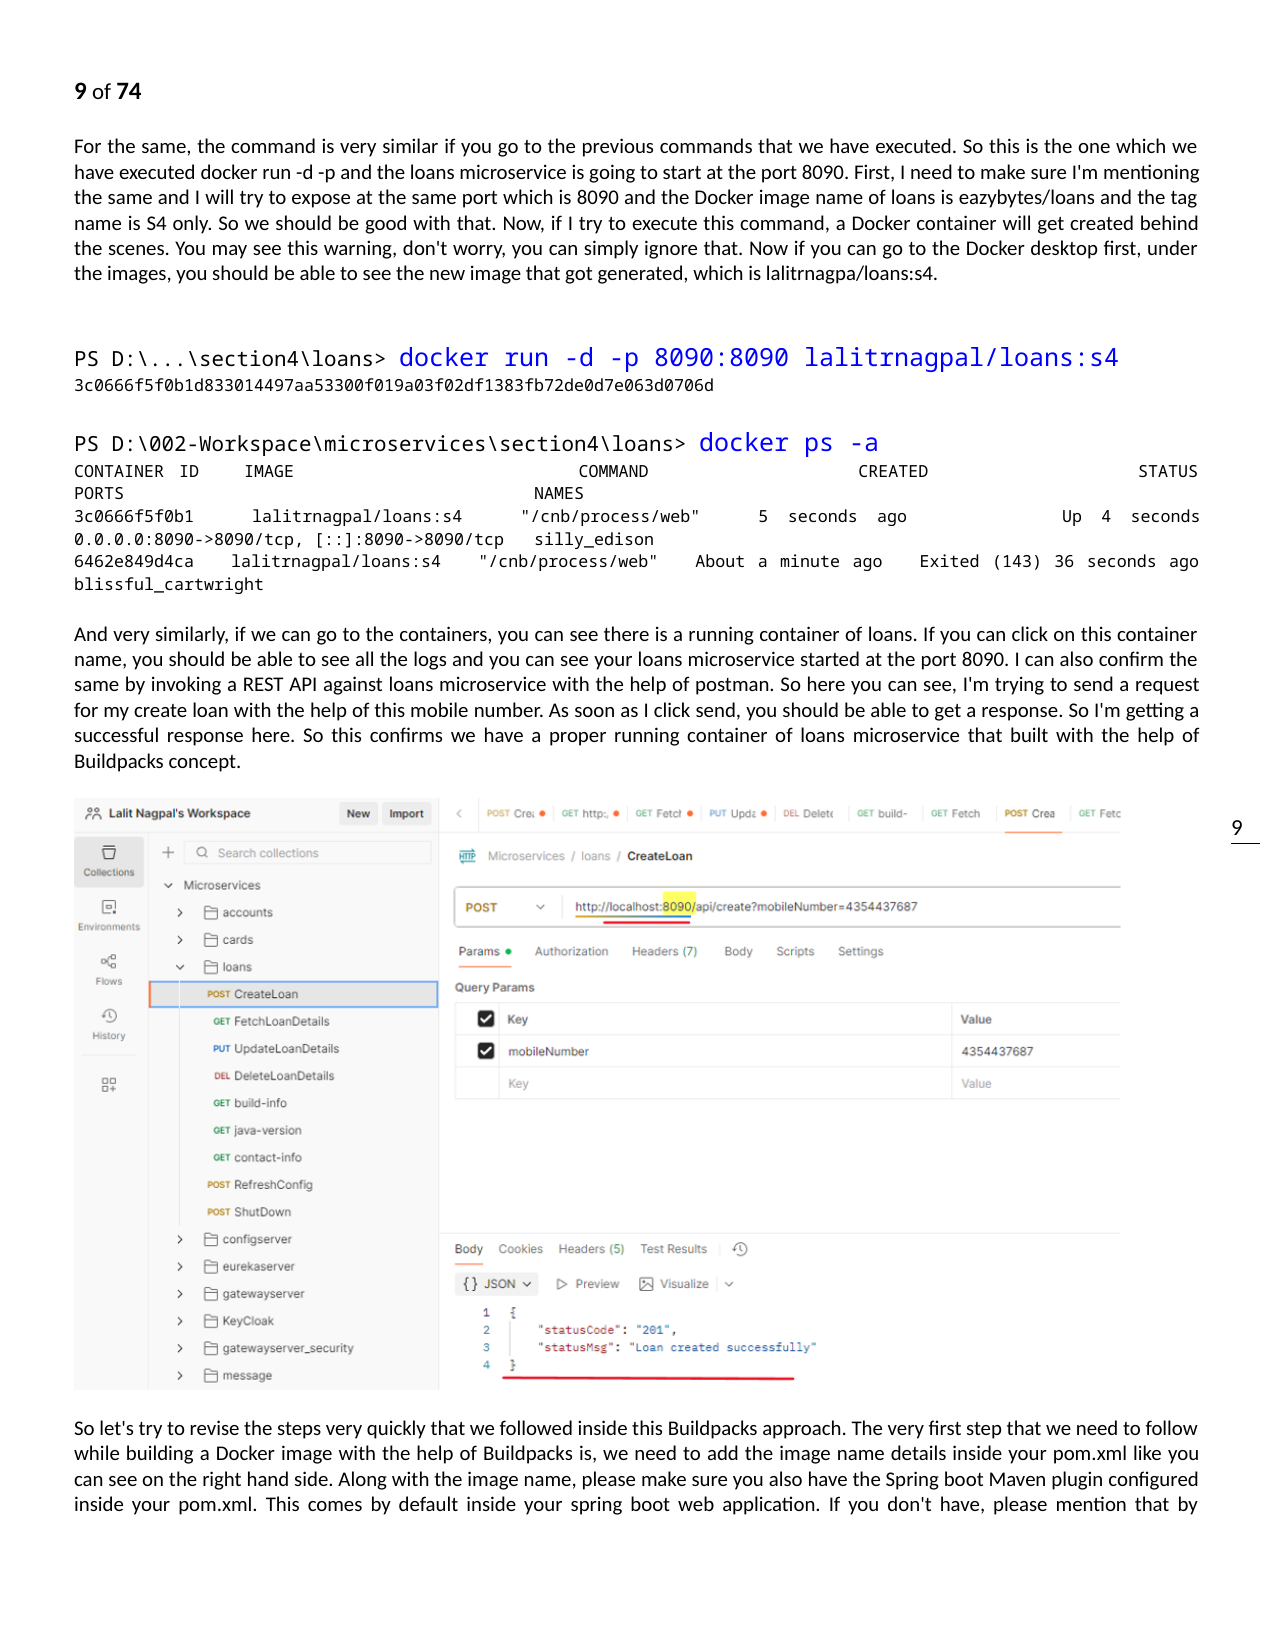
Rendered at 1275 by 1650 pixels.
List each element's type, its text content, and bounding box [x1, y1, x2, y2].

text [74, 1415, 1201, 1517]
text 6462e849d4ca lalitrnagpal/loans:s4 "/cnb/process/web" About a minute ago Exited (143) 36 seconds ago blissful_cartwright [74, 550, 1201, 595]
text 3c0666f5f0b1 lalitrnagpal/loans:s4 "/cnb/process/web" 5 seconds ago Up 4 seconds 0.0.0.0:8090->8090/tcp, [::]:8090->8090/tcp silly_edison [74, 504, 1201, 550]
text PS D:\...\section4\loans> docker run -d -p 8090:8090 lalitrnagpal/loans:s4 [74, 340, 1201, 374]
text 3c0666f5f0b1d833014497aa53300f019a03f02df1383fb72de0d7e063d0706d [74, 374, 1201, 397]
text And very similarly, if we can go to the containers, you can see there is a running container of loans. If you can click on this container name, you should be able to see all the logs and you can see your loans microservice started at the port 8090. I can also confirm the same by invoking a REST API against loans microservice with the help of postman. So here you can see, I'm trying to send a request for my create loan with the help of this mobile number. As soon as I click send, you should be able to get a response. So I'm getting a successful response here. So this confirms we have a proper running container of loans microservice that built with the help of Buildpacks concept. [74, 621, 1201, 773]
text CONTAINER ID IMAGE COMMAND CREATED STATUS PORTS NAMES [74, 459, 1201, 504]
text PS D:\002-Workspace\microservices\section4\loans> docker ps -a [74, 425, 1201, 459]
picture [73, 798, 1144, 1390]
text For the same, the command is very similar if you go to the previous commands that we have executed. So this is the one which we have executed docker run -d -p and the loans microservice is going to start at the port 8090. First, I need to make sure I'm mentioning the same and I will try to expose at the same port which is 8090 and the Docker image name of loans is eazybytes/loans and the tag name is S4 only. So we should be good with that. Now, if I try to execute this command, a Docker container will get created behind the scenes. You may see this warning, don't worry, you can simply ignore that. Now if you can go to the Docker desktop first, under the images, you should be able to see the new image that got generated, which is lalitrnagpa/loans:s4. [74, 133, 1201, 286]
